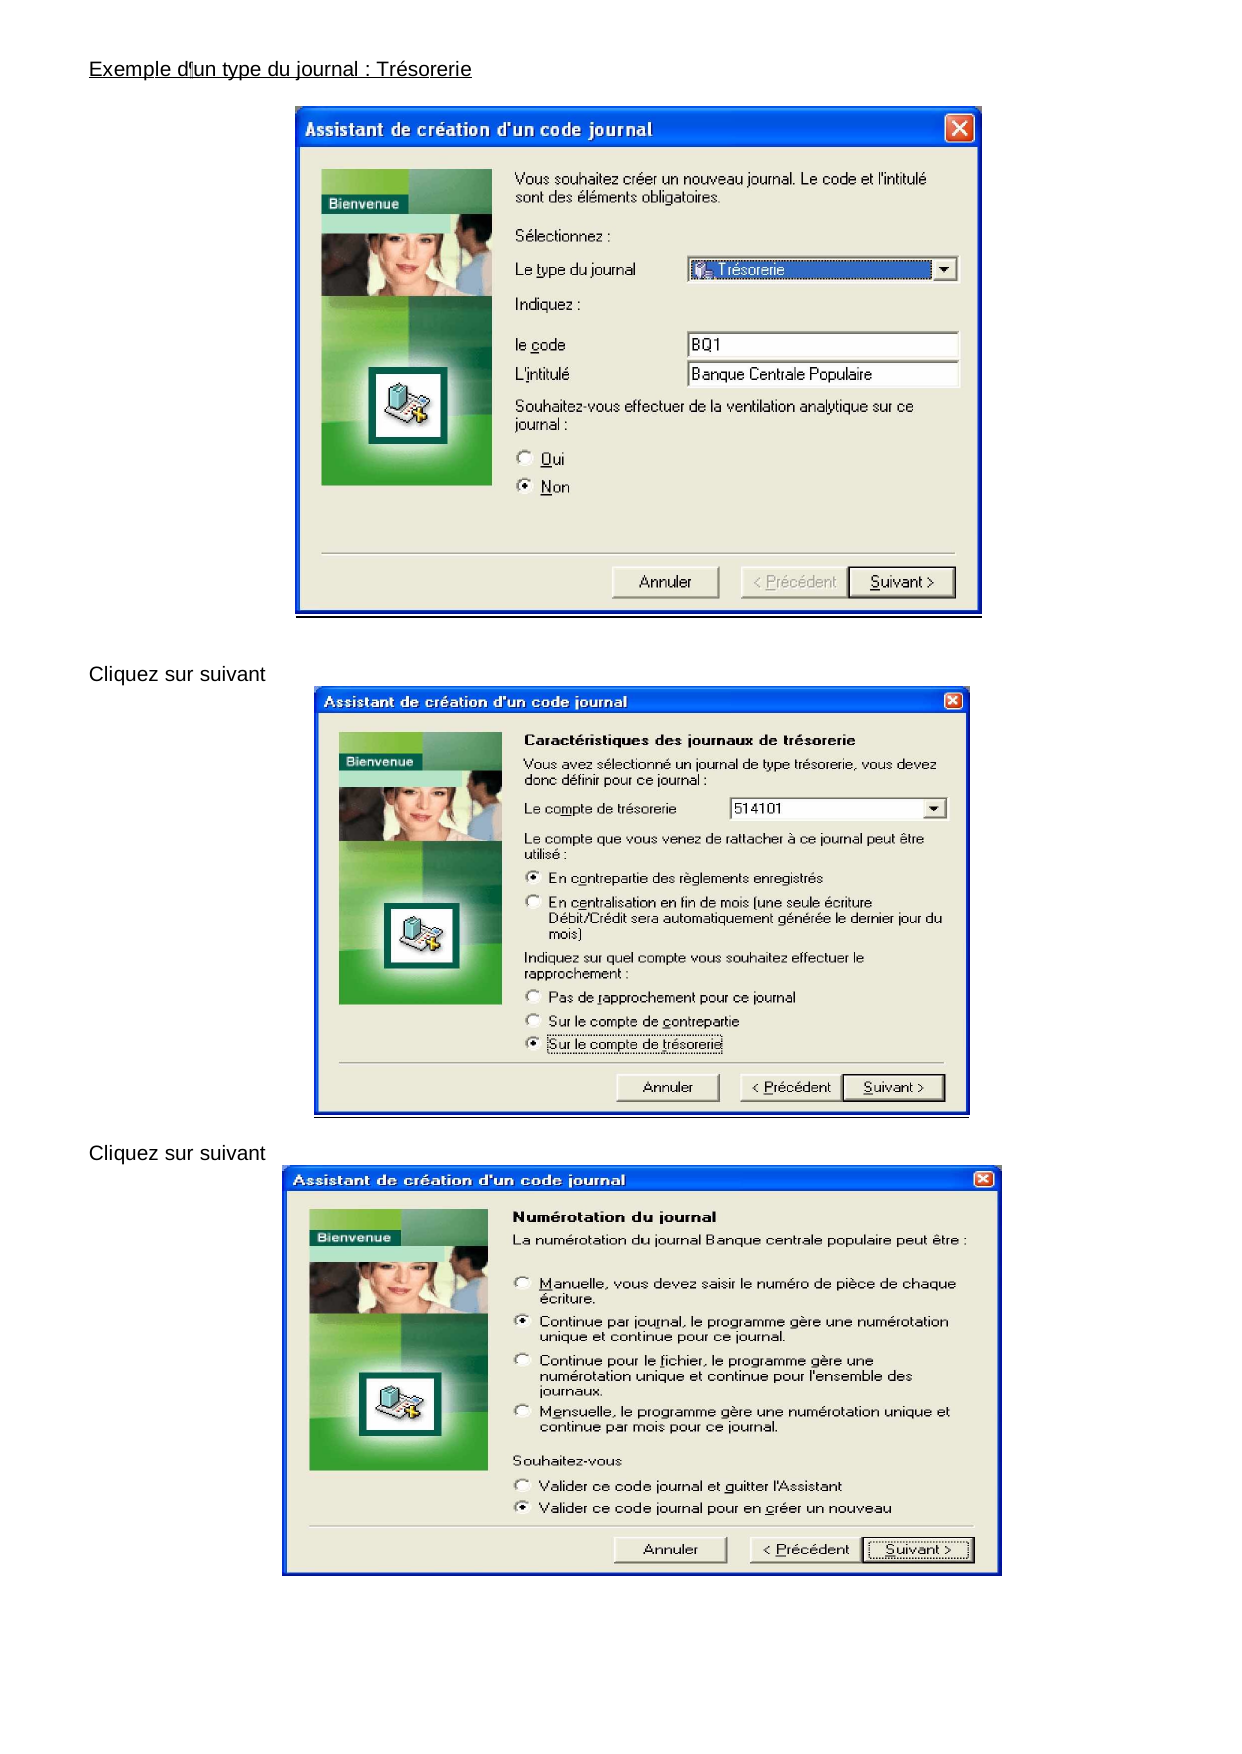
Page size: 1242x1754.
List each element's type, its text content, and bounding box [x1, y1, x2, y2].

picture [282, 1165, 1002, 1576]
picture [295, 106, 982, 614]
picture [314, 686, 970, 1115]
text Cliquez sur suivant [88, 1141, 1081, 1165]
text Exemple d¶un type du journal : Trésorerie [88, 57, 1081, 79]
text Cliquez sur suivant [88, 662, 1081, 685]
